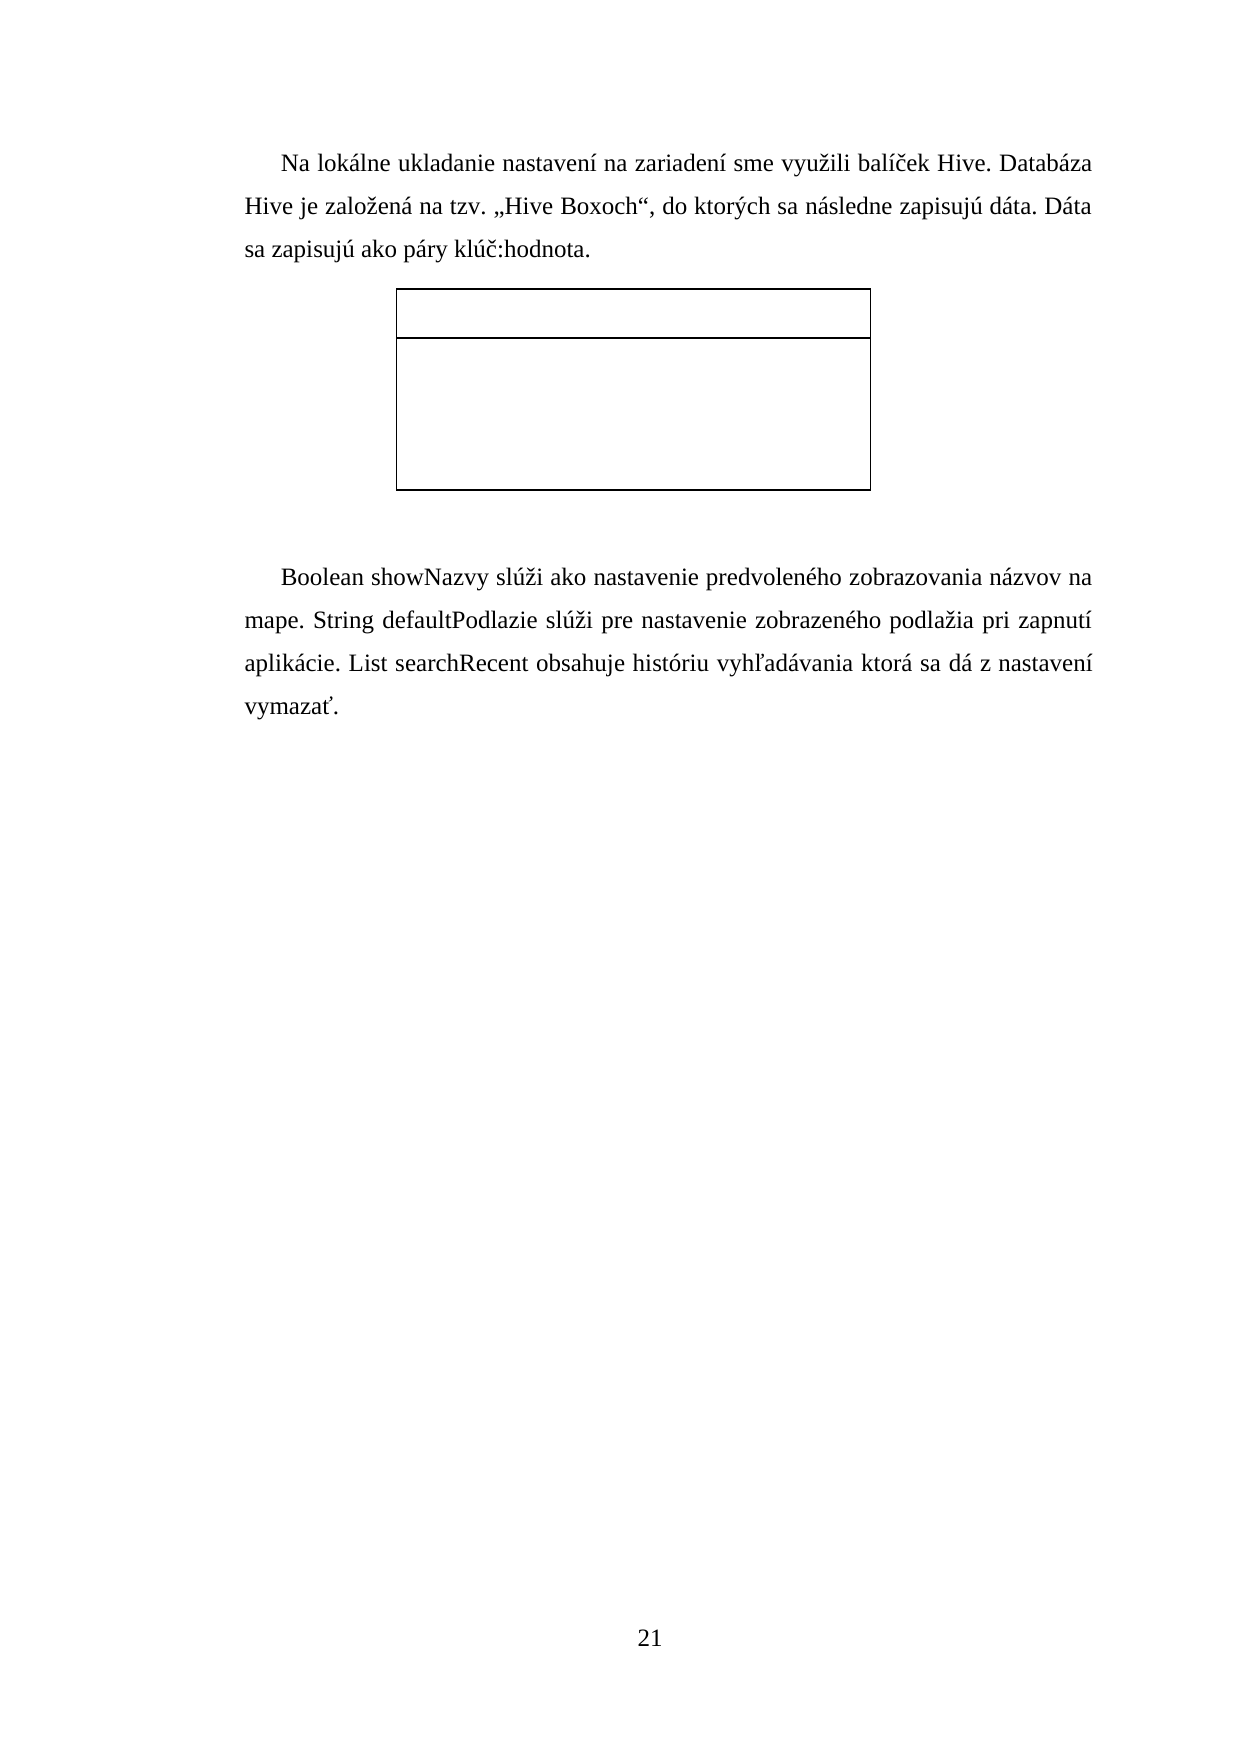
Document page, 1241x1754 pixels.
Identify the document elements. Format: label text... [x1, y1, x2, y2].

text Na lokálne ukladanie nastavení na zariadení sme využili balíček Hive. Databáza Hive je založená na tzv. „Hive Boxoch“, do ktorých sa následne zapisujú dáta. Dáta sa zapisujú ako páry klúč:hodnota. [244, 148, 1092, 263]
text Boolean showNazvy slúži ako nastavenie predvoleného zobrazovania názvov na mape. String defaultPodlazie slúži pre nastavenie zobrazeného podlažia pri zapnutí aplikácie. List searchRecent obsahuje históriu vyhľadávania ktorá sa dá z nastavení vymazať. [244, 277, 1092, 720]
